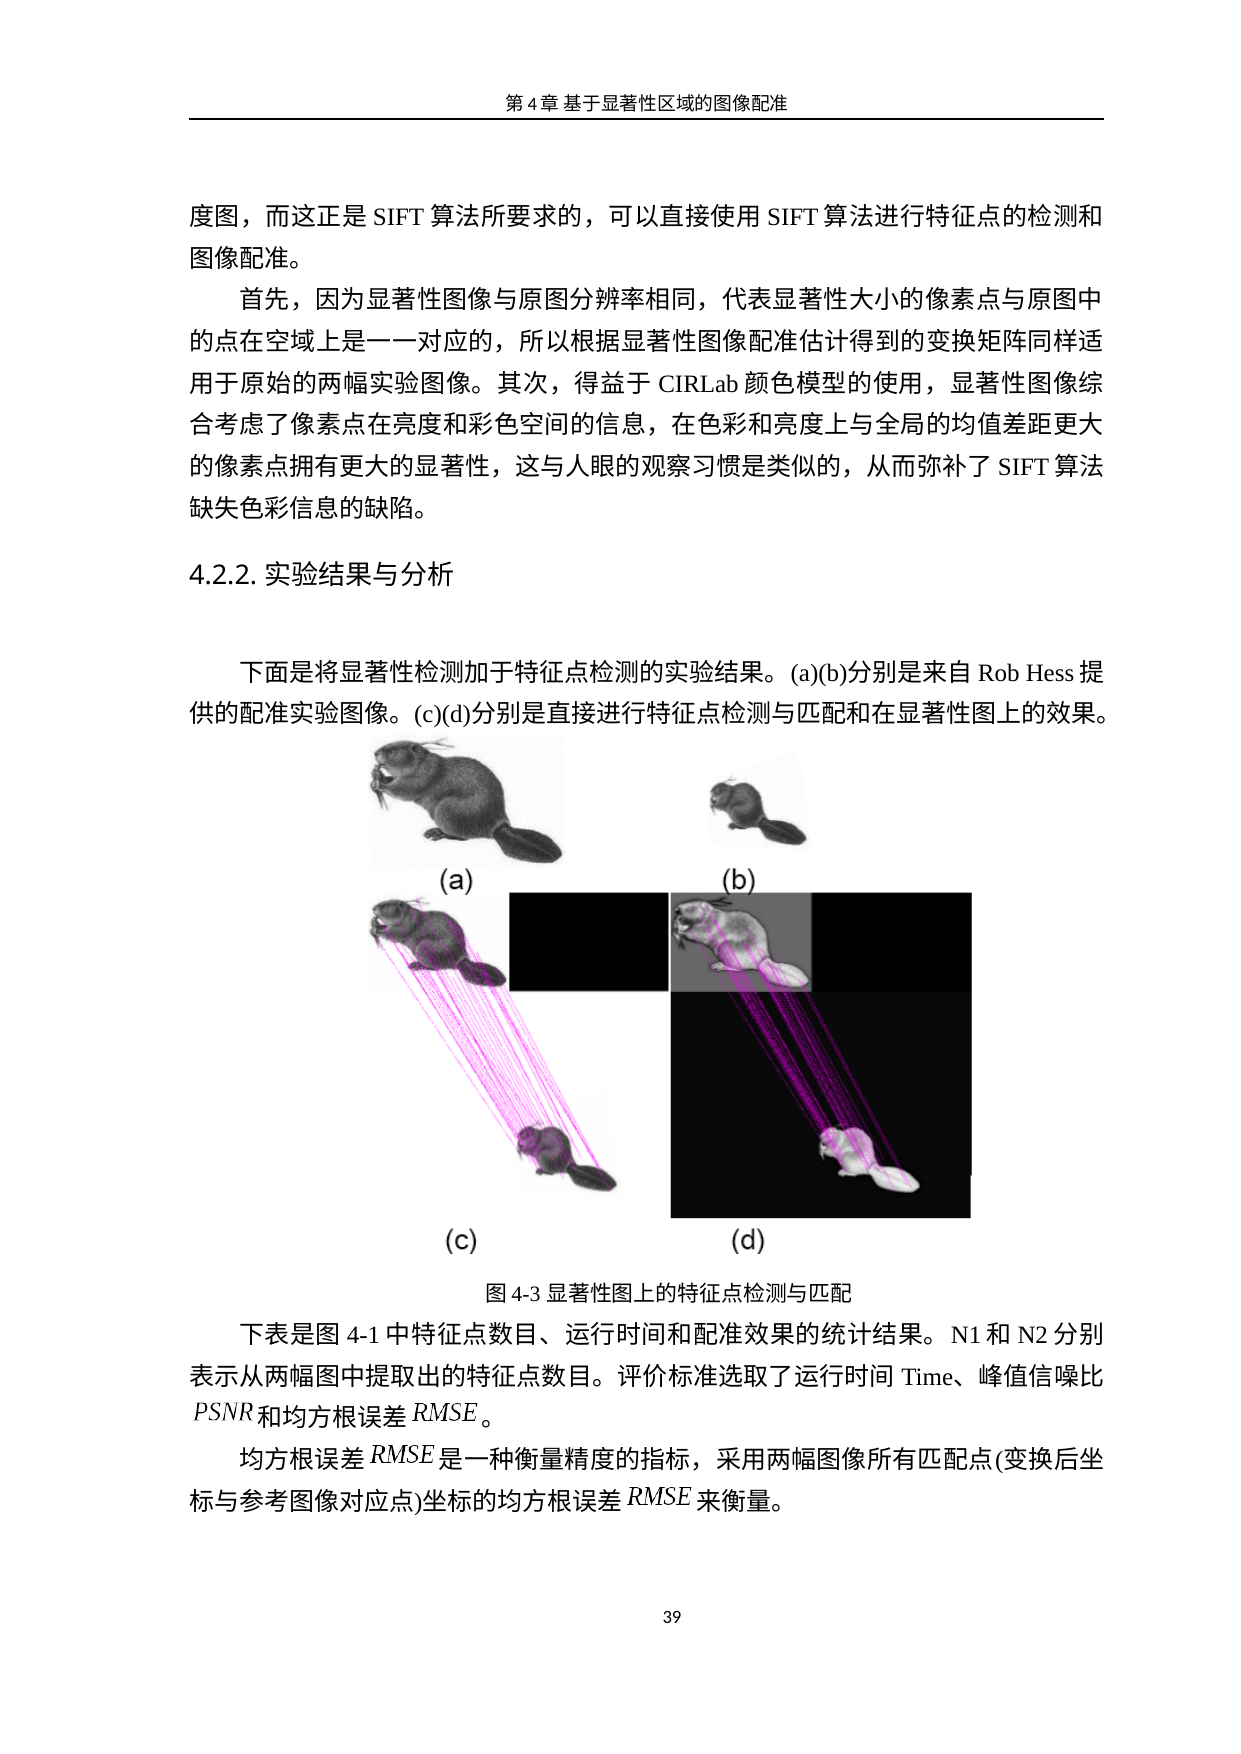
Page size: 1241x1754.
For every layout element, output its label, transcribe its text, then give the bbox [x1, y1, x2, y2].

text 下面是将显著性检测加于特征点检测的实验结果。(a)(b)分别是来自Rob Hess提供的配准实验图像。(c)(d)分别是直接进行特征点检测与匹配和在显著性图上的效果。 [189, 648, 1104, 731]
text 首先，因为显著性图像与原图分辨率相同，代表显著性大小的像素点与原图中的点在空域上是一一对应的，所以根据显著性图像配准估计得到的变换矩阵同样适用于原始的两幅实验图像。其次，得益于CIRLab颜色模型的使用，显著性图像综合考虑了像素点在亮度和彩色空间的信息，在色彩和亮度上与全局的均值差距更大的像素点拥有更大的显著性，这与人眼的观察习惯是类似的，从而弥补了SIFT算法缺失色彩信息的缺陷。 [189, 276, 1104, 526]
text 均方根误差是一种衡量精度的指标，采用两幅图像所有匹配点(变换后坐标与参考图像对应点)坐标的均方根误差来衡量。 [189, 1435, 1104, 1518]
text 经过显著性检测得到的显著性图像和原图的分辨率大小一样，以图像的形式表示了各个像素点的显著性。并且在这个过程中我们将三通道的真彩图像转换为了灰度图，而这正是SIFT算法所要求的，可以直接使用SIFT算法进行特征点的检测和图像配准。 [189, 192, 1104, 276]
text 下表是图4-1中特征点数目、运行时间和配准效果的统计结果。N1和N2分别表示从两幅图中提取出的特征点数目。评价标准选取了运行时间Time、峰值信噪比和均方根误差。 [189, 1310, 1104, 1435]
text 图4-3 显著性图上的特征点检测与匹配 [189, 1268, 1104, 1310]
subtitle 4.2.2. 实验结果与分析 [189, 553, 1104, 592]
